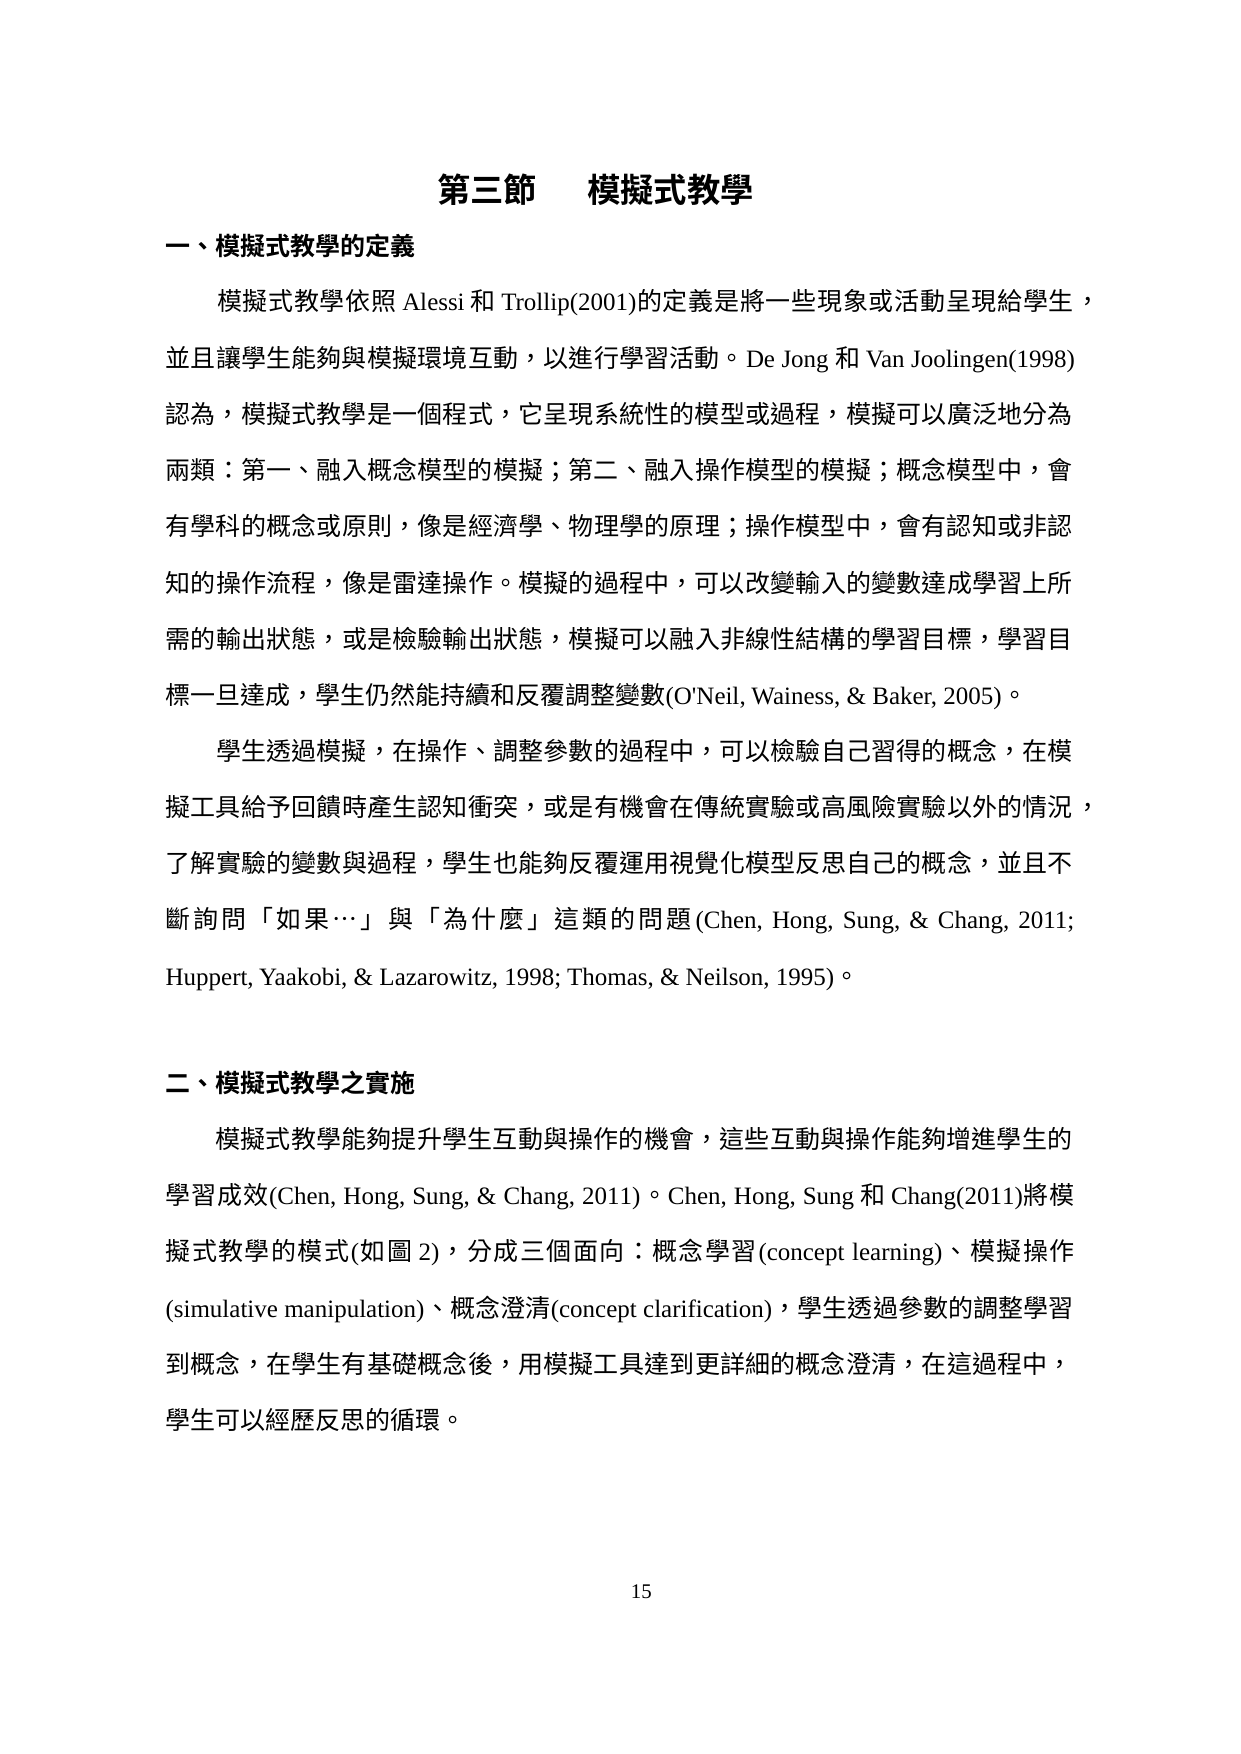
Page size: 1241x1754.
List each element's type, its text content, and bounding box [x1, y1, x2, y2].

text 模擬式教學能夠提升學生互動與操作的機會，這些互動與操作能夠增進學生的學習成效(Chen, Hong, Sung, & Chang, 2011)。Chen, Hong, Sung和Chang(2011)將模擬式教學的模式(如圖2)，分成三個面向：概念學習(concept learning)、模擬操作(simulative manipulation)、概念澄清(concept clarification)，學生透過參數的調整學習到概念，在學生有基礎概念後，用模擬工具達到更詳細的概念澄清，在這過程中，學生可以經歷反思的循環。 [165, 1119, 1075, 1437]
text 模擬式教學依照Alessi和Trollip(2001)的定義是將一些現象或活動呈現給學生，並且讓學生能夠與模擬環境互動，以進行學習活動。De Jong 和Van Joolingen(1998)認為，模擬式教學是一個程式，它呈現系統性的模型或過程，模擬可以廣泛地分為兩類：第一、融入概念模型的模擬；第二、融入操作模型的模擬；概念模型中，會有學科的概念或原則，像是經濟學、物理學的原理；操作模型中，會有認知或非認知的操作流程，像是雷達操作。模擬的過程中，可以改變輸入的變數達成學習上所需的輸出狀態，或是檢驗輸出狀態，模擬可以融入非線性結構的學習目標，學習目標一旦達成，學生仍然能持續和反覆調整變數(O'Neil, Wainess, & Baker, 2005)。 [165, 281, 1075, 712]
list 模擬式教學之實施 [165, 1063, 1075, 1101]
text 模擬式教學 [165, 151, 1075, 226]
list 模擬式教學的定義 [165, 226, 1075, 263]
text 學生透過模擬，在操作、調整參數的過程中，可以檢驗自己習得的概念，在模擬工具給予回饋時產生認知衝突，或是有機會在傳統實驗或高風險實驗以外的情況，了解實驗的變數與過程，學生也能夠反覆運用視覺化模型反思自己的概念，並且不斷詢問「如果…」與「為什麼」這類的問題(Chen, Hong, Sung, & Chang, 2011; Huppert, Yaakobi, & Lazarowitz, 1998; Thomas, & Neilson, 1995)。 [165, 731, 1075, 993]
